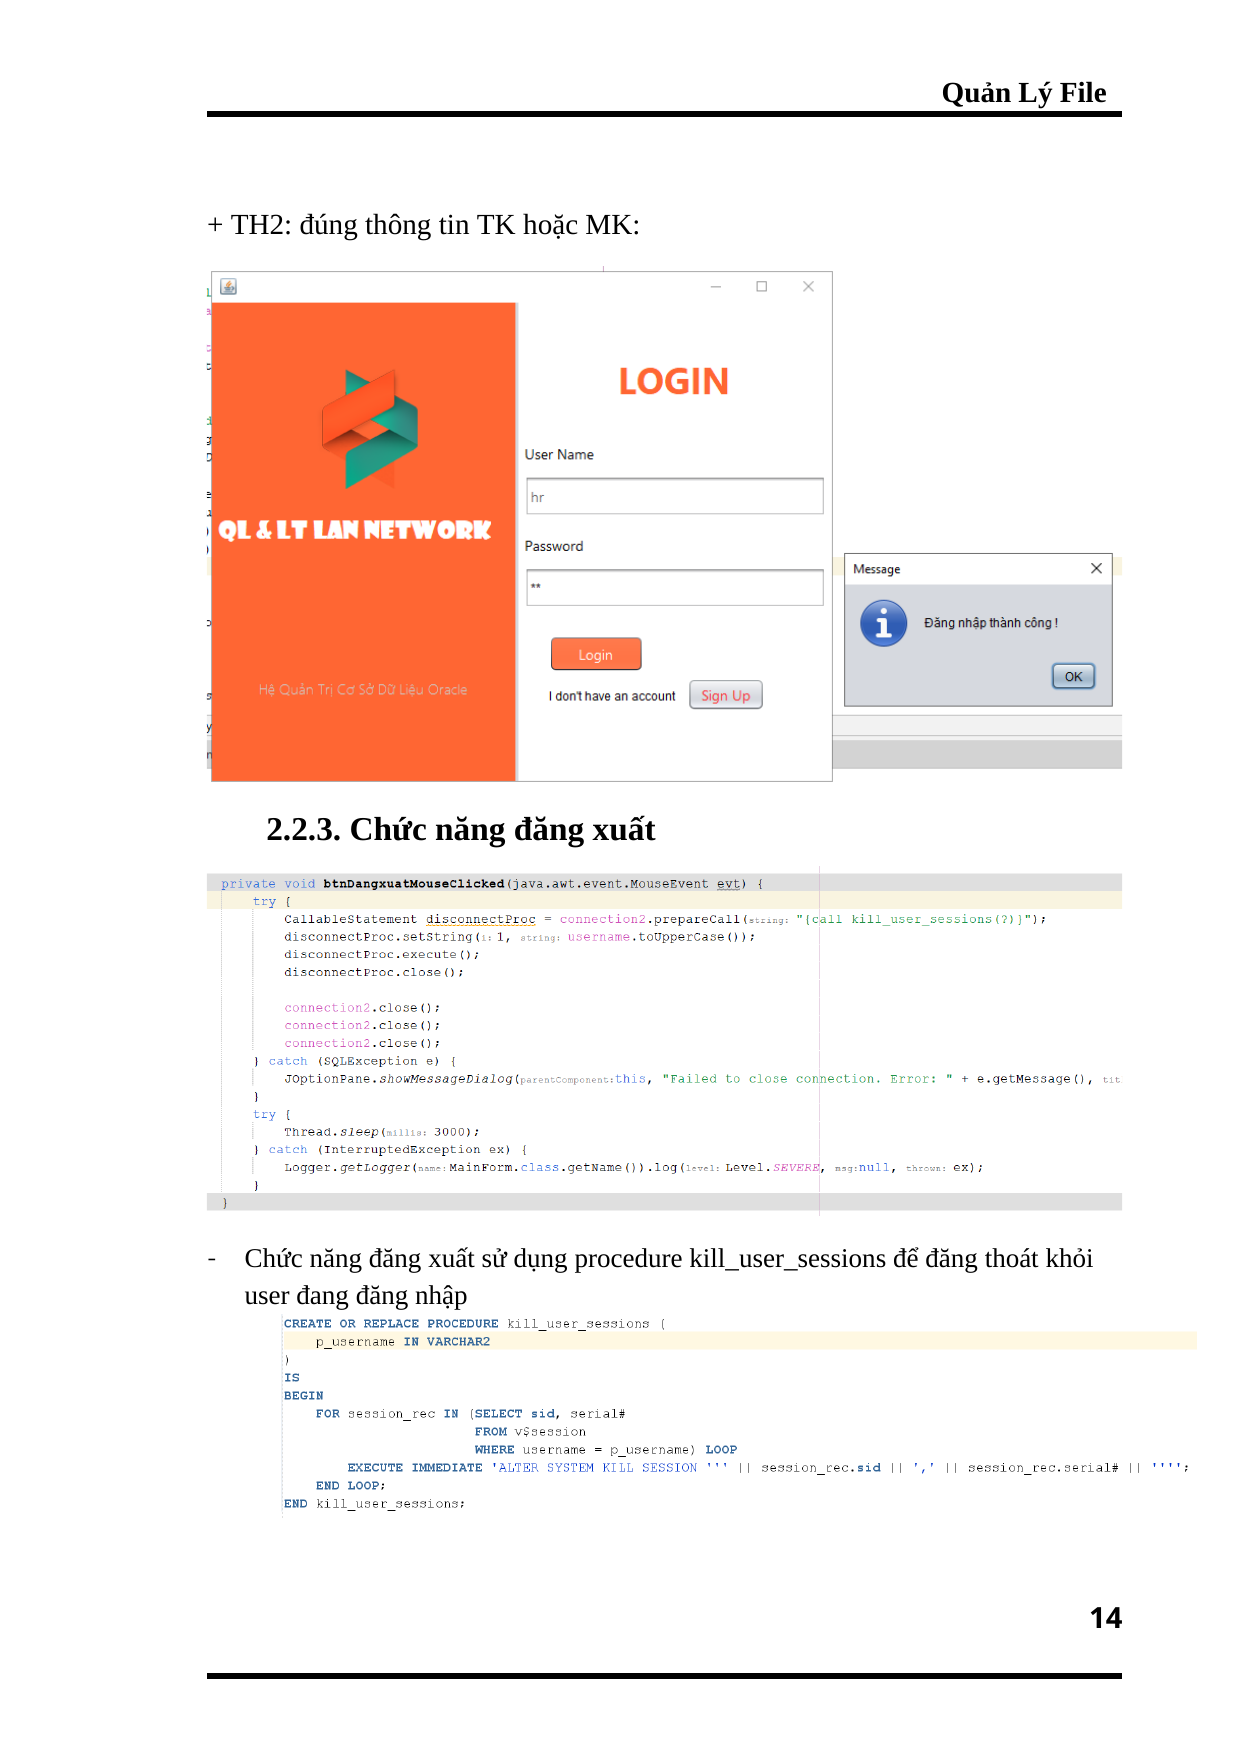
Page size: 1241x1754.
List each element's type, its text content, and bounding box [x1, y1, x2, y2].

picture [206, 866, 1123, 1216]
subtitle 2.2.3. Chức năng đăng xuất [266, 809, 1122, 848]
text + TH2: đúng thông tin TK hoặc MK: [207, 207, 1122, 240]
picture [206, 266, 1123, 785]
list Chức năng đăng xuất sử dụng procedure kill_user_sessions để đăng thoát khỏi user đang đăng nhập [207, 1241, 1122, 1310]
picture [281, 1314, 1197, 1520]
